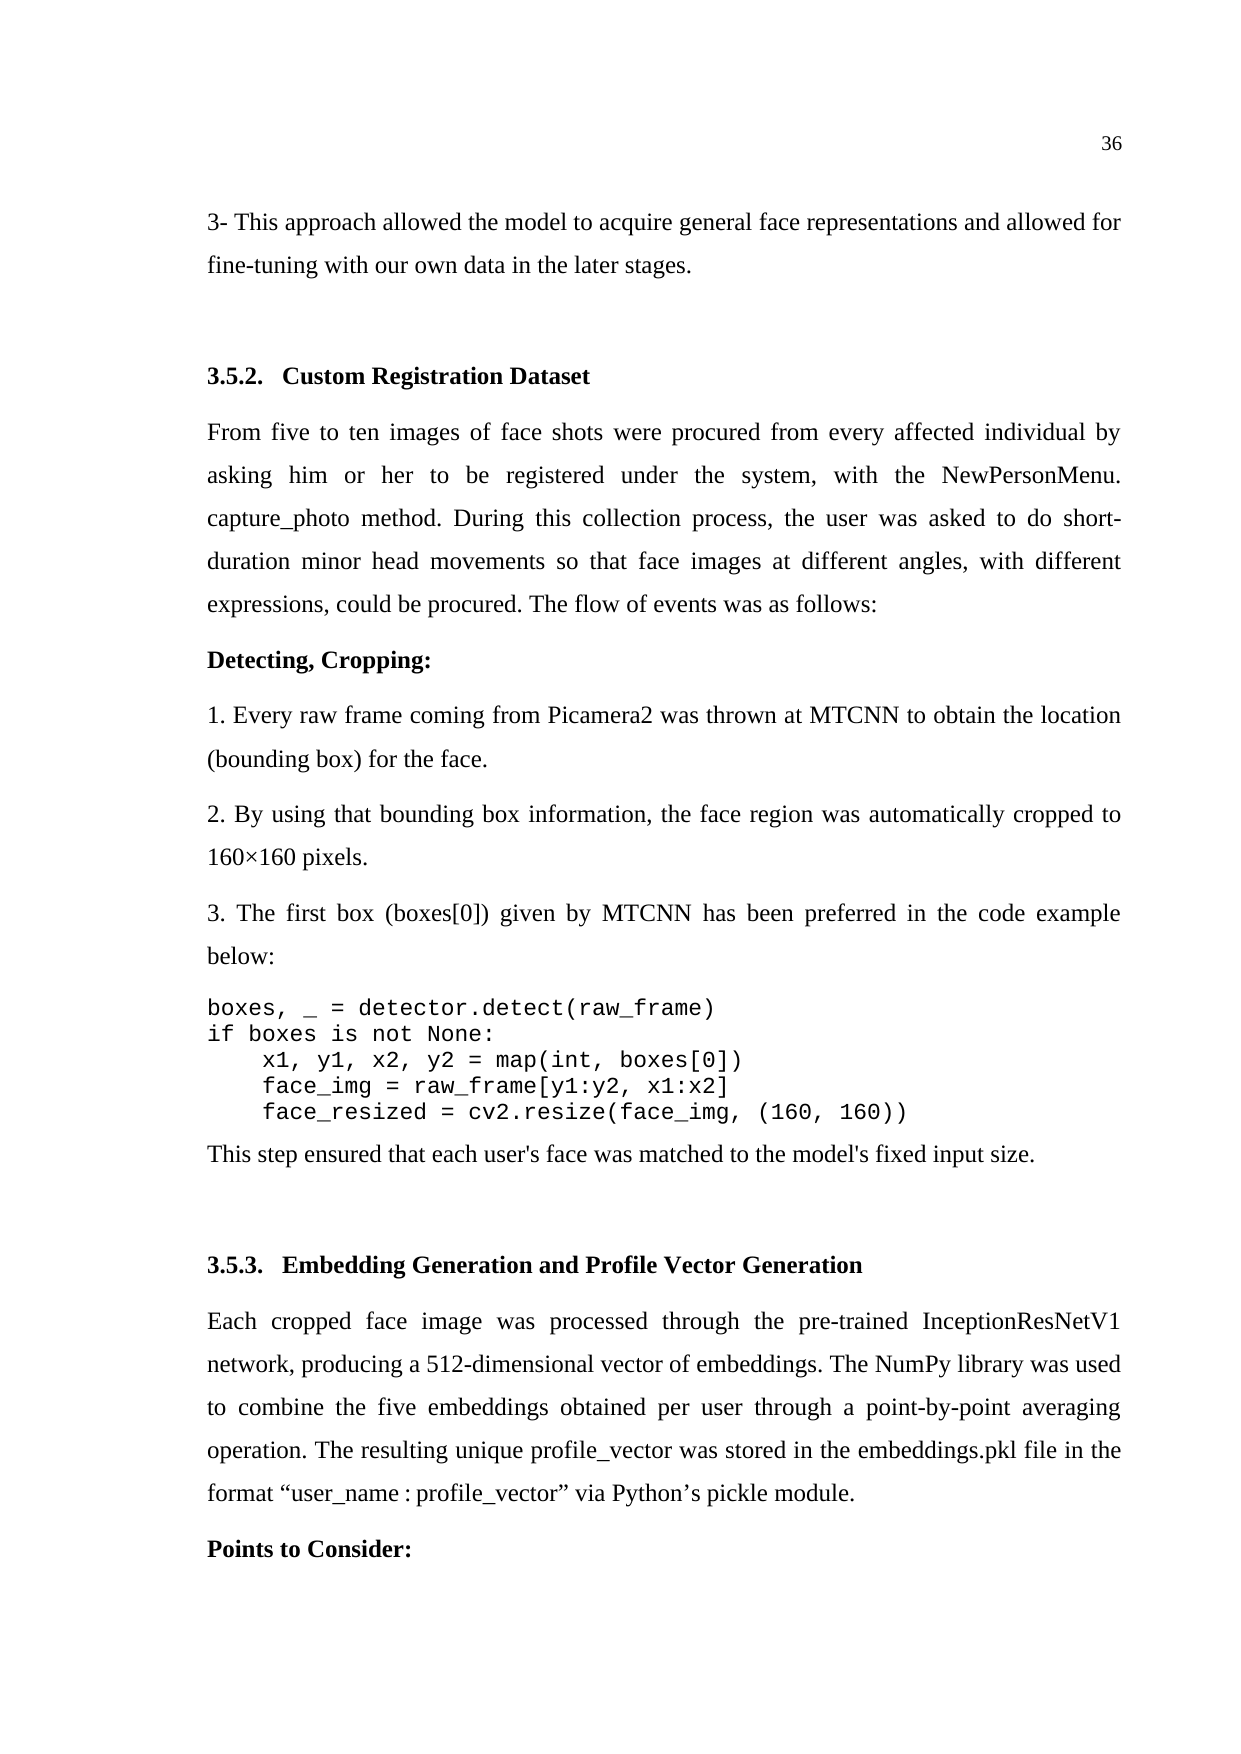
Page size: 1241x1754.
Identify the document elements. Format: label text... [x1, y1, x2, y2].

text x1, y1, x2, y2 = map(int, boxes[0]) [207, 1049, 1122, 1074]
text if boxes is not None: [207, 1023, 1122, 1049]
text 2. By using that bounding box information, the face region was automatically cropped to 160×160 pixels. [207, 799, 1122, 871]
text Points to Consider: [207, 1534, 1122, 1563]
text 3- This approach allowed the model to acquire general face representations and allowed for fine-tuning with our own data in the later stages. [207, 207, 1122, 279]
text This step ensured that each user's face was matched to the model's fixed input size. [207, 1139, 1122, 1168]
text face_img = raw_frame[y1:y2, x1:x2] [207, 1074, 1122, 1101]
text 1. Every raw frame coming from Picamera2 was thrown at MTCNN to obtain the location (bounding box) for the face. [207, 701, 1122, 772]
text face_resized = cv2.resize(face_img, (160, 160)) [207, 1101, 1122, 1126]
text Detecting, Cropping: [207, 645, 1122, 674]
text Each cropped face image was processed through the pre-trained InceptionResNetV1 network, producing a 512-dimensional vector of embeddings. The NumPy library was used to combine the five embeddings obtained per user through a point-by-point averaging operation. The resulting unique profile_vector was stored in the embeddings.pkl file in the format “user_name : profile_vector” via Python’s pickle module. [207, 1306, 1122, 1507]
text boxes, _ = detector.detect(raw_frame) [207, 997, 1122, 1023]
text From five to ten images of face shots were procured from every affected individual by asking him or her to be registered under the system, with the NewPersonMenu. capture_photo method. During this collection process, the user was asked to do short-duration minor head movements so that face images at different angles, with different expressions, could be procured. The flow of events was as follows: [207, 417, 1122, 618]
subtitle Embedding Generation and Profile Vector Generation [207, 1250, 1122, 1279]
subtitle Custom Registration Dataset [207, 361, 1122, 390]
text 3. The first box (boxes[0]) given by MTCNN has been preferred in the code example below: [207, 898, 1122, 970]
